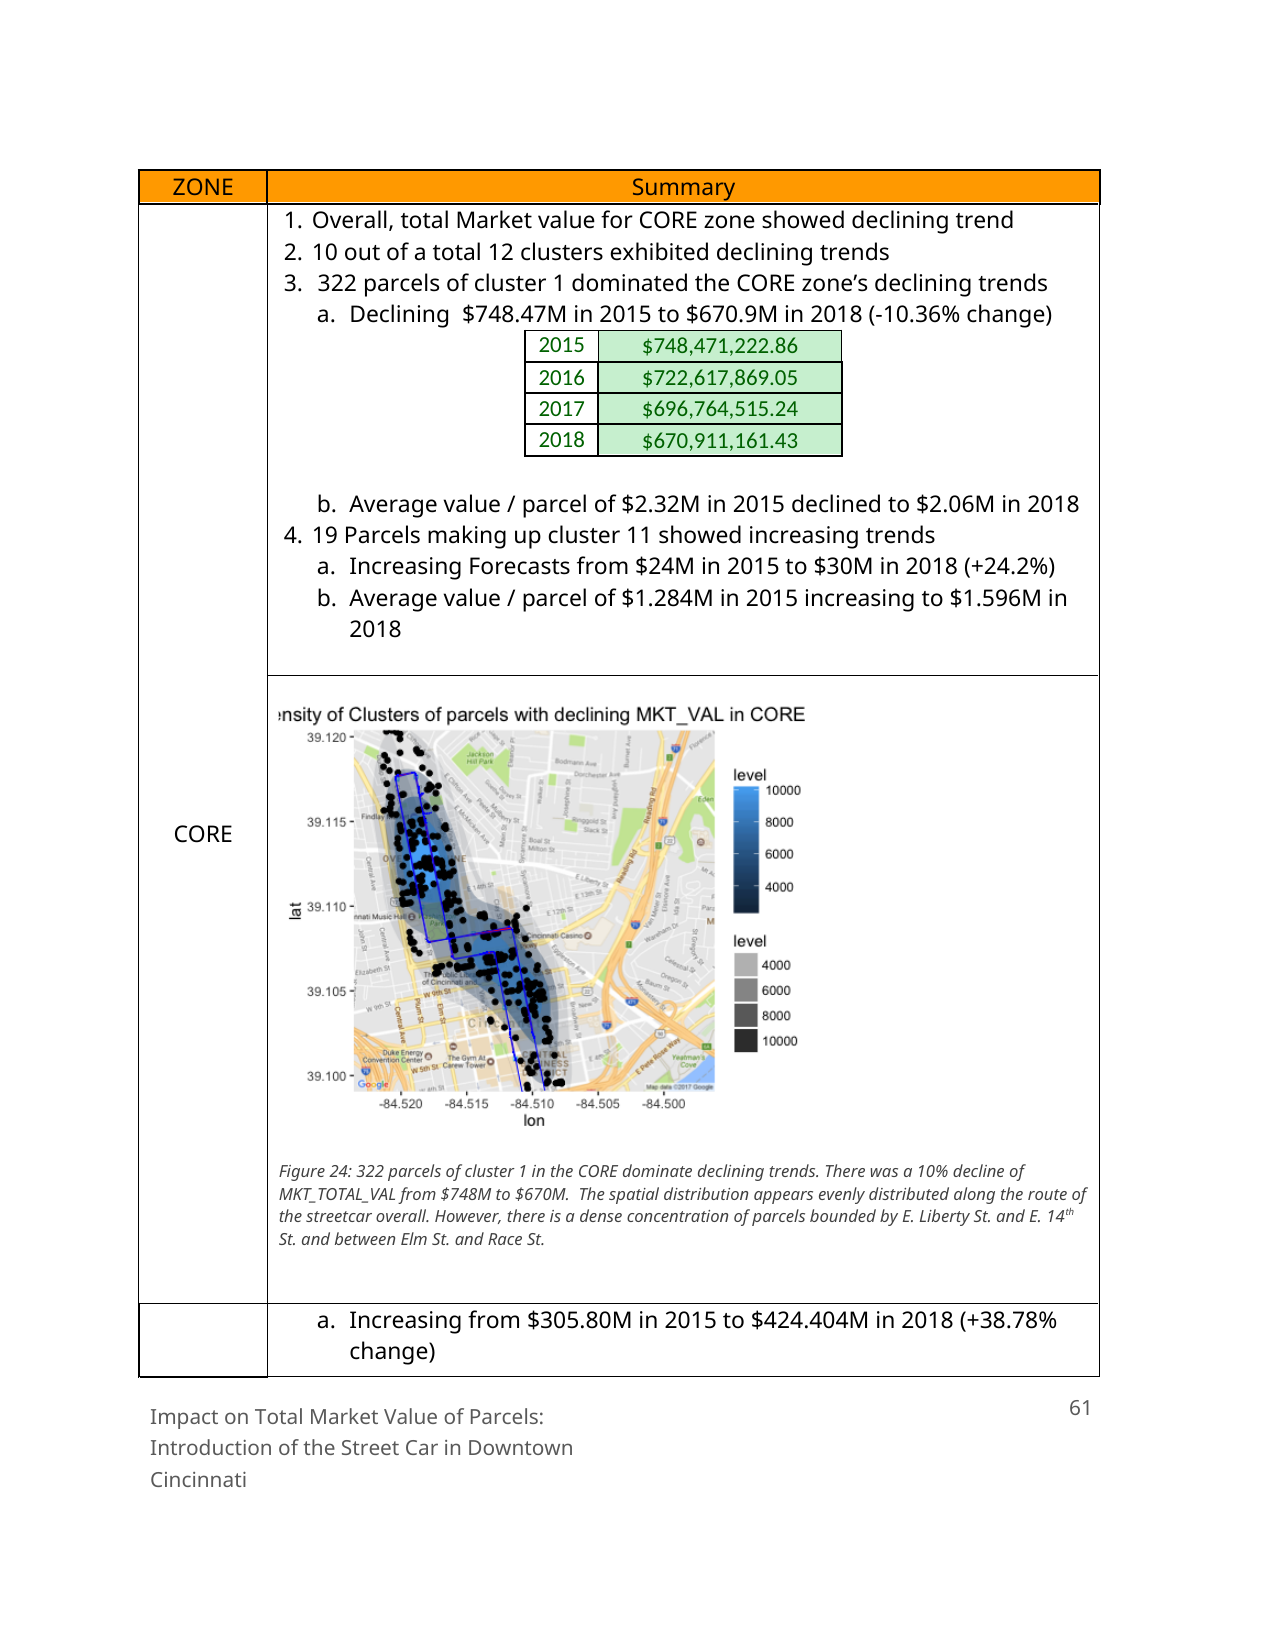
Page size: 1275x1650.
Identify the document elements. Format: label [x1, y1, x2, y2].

picture [278, 676, 828, 1160]
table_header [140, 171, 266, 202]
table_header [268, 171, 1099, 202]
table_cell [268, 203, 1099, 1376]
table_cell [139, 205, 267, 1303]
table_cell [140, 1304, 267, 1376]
